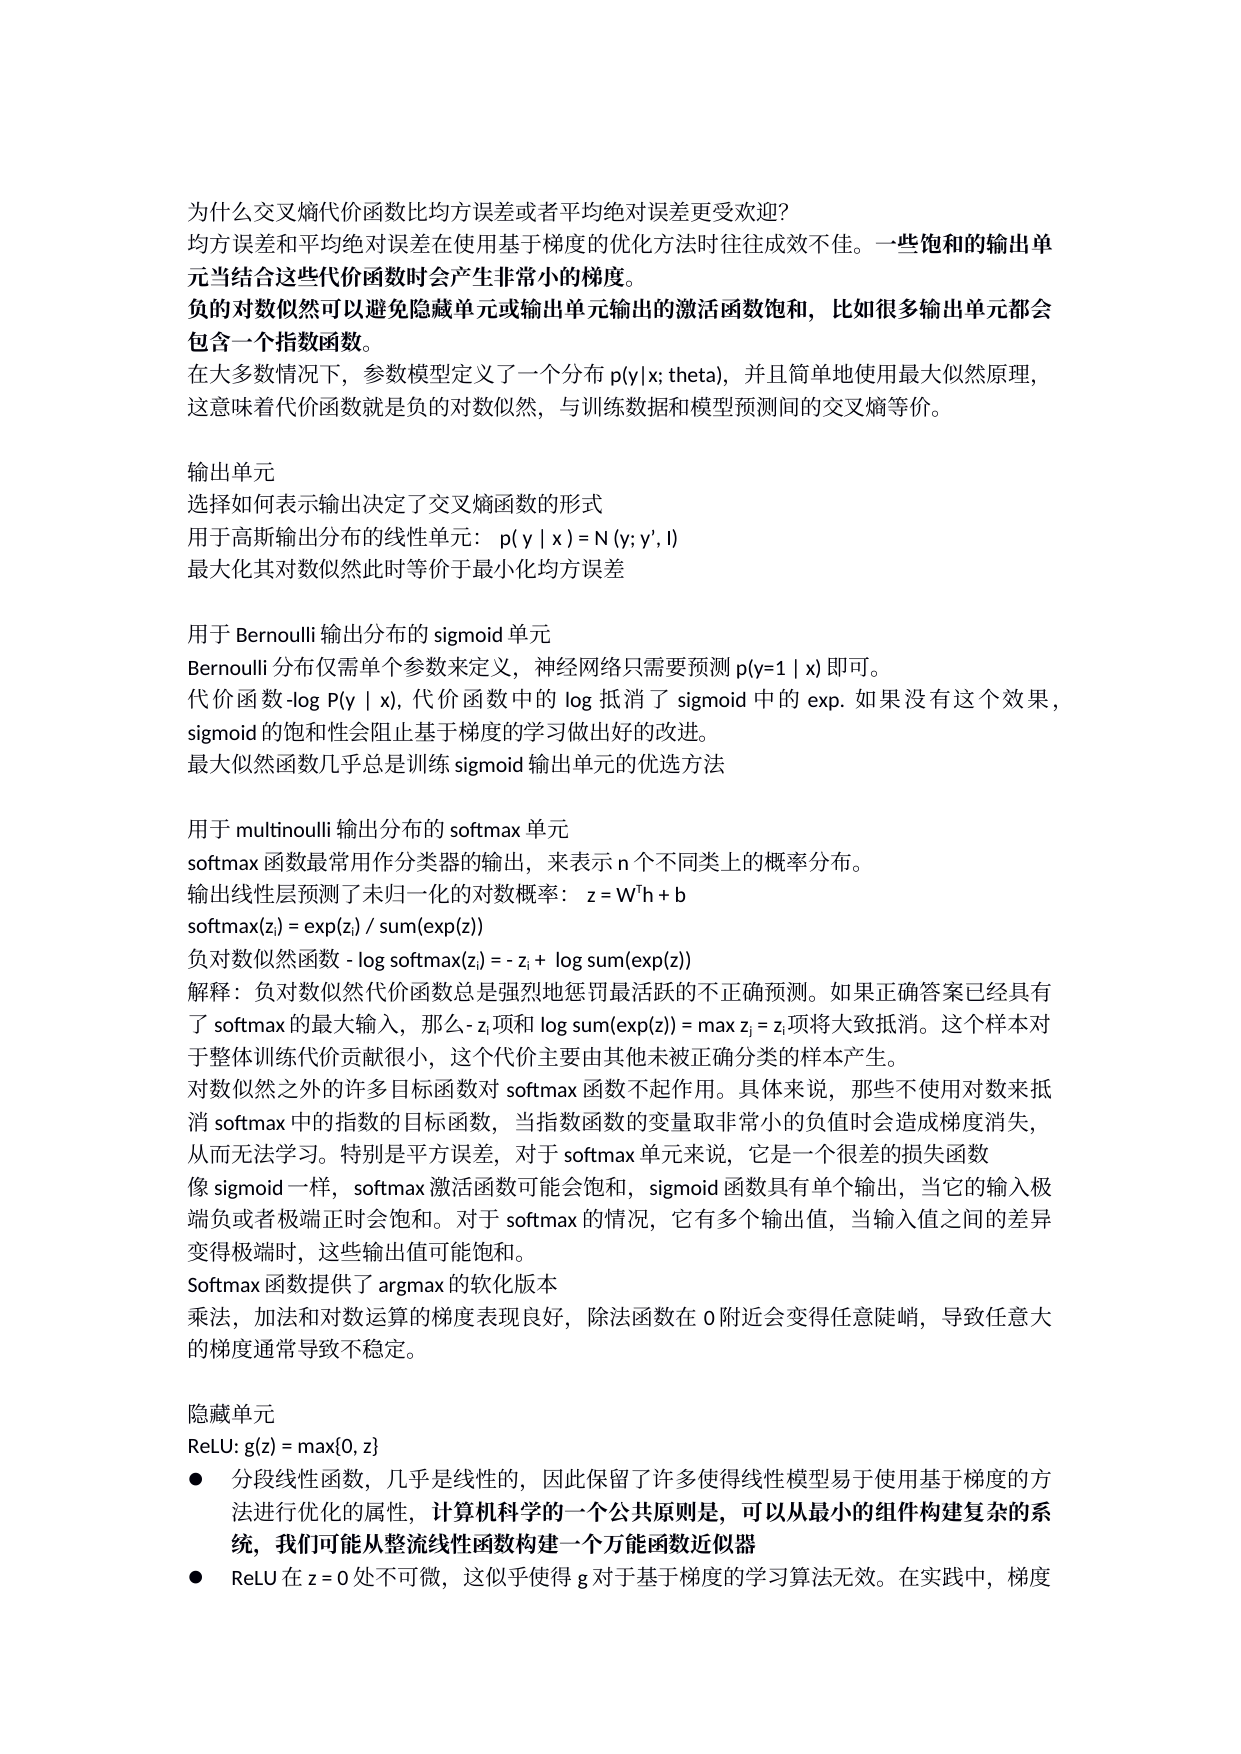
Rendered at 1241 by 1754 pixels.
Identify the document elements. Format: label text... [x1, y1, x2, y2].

text 用于Bernoulli输出分布的sigmoid单元 [187, 617, 1053, 649]
text 用于高斯输出分布的线性单元： p( y | x ) = N (y; y’, I) [187, 519, 1053, 552]
text 负对数似然函数 - log softmax(zi) = - zi + log sum(exp(z)) [187, 942, 1053, 974]
text 用于multinoulli输出分布的softmax单元 [187, 812, 1053, 844]
text 输出单元 [187, 454, 1053, 487]
text softmax(zi) = exp(zi) / sum(exp(z)) [187, 909, 1053, 942]
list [187, 1559, 1053, 1592]
text Bernoulli分布仅需单个参数来定义，神经网络只需要预测p(y=1 | x) 即可。 [187, 649, 1053, 682]
text 在大多数情况下，参数模型定义了一个分布p(y|x; theta)，并且简单地使用最大似然原理，这意味着代价函数就是负的对数似然，与训练数据和模型预测间的交叉熵等价。 [187, 357, 1053, 422]
text 输出线性层预测了未归一化的对数概率： z = WTh + b [187, 877, 1053, 909]
text 为什么交叉熵代价函数比均方误差或者平均绝对误差更受欢迎？ [187, 194, 1053, 227]
text 解释：负对数似然代价函数总是强烈地惩罚最活跃的不正确预测。如果正确答案已经具有了softmax的最大输入，那么- zi项和log sum(exp(z)) = max zj = zi项将大致抵消。这个样本对于整体训练代价贡献很小，这个代价主要由其他未被正确分类的样本产生。 [187, 974, 1053, 1072]
text 像sigmoid一样，softmax激活函数可能会饱和，sigmoid函数具有单个输出，当它的输入极端负或者极端正时会饱和。对于softmax的情况，它有多个输出值，当输入值之间的差异变得极端时，这些输出值可能饱和。 [187, 1169, 1053, 1267]
text softmax函数最常用作分类器的输出，来表示n个不同类上的概率分布。 [187, 844, 1053, 877]
text Softmax函数提供了argmax的软化版本 [187, 1267, 1053, 1299]
text 负的对数似然可以避免隐藏单元或输出单元输出的激活函数饱和，比如很多输出单元都会包含一个指数函数。 [187, 292, 1053, 357]
text 最大似然函数几乎总是训练sigmoid输出单元的优选方法 [187, 747, 1053, 779]
text 选择如何表示输出决定了交叉熵函数的形式 [187, 487, 1053, 519]
text 隐藏单元 [187, 1397, 1053, 1429]
text ReLU: g(z) = max{0, z} [187, 1429, 1053, 1462]
text 均方误差和平均绝对误差在使用基于梯度的优化方法时往往成效不佳。一些饱和的输出单元当结合这些代价函数时会产生非常小的梯度。 [187, 227, 1053, 292]
text 对数似然之外的许多目标函数对softmax函数不起作用。具体来说，那些不使用对数来抵消softmax中的指数的目标函数，当指数函数的变量取非常小的负值时会造成梯度消失，从而无法学习。特别是平方误差，对于softmax单元来说，它是一个很差的损失函数 [187, 1072, 1053, 1169]
text 乘法，加法和对数运算的梯度表现良好，除法函数在0附近会变得任意陡峭，导致任意大的梯度通常导致不稳定。 [187, 1299, 1053, 1364]
text 代价函数-log P(y | x), 代价函数中的log抵消了sigmoid中的exp. 如果没有这个效果，sigmoid的饱和性会阻止基于梯度的学习做出好的改进。 [187, 682, 1053, 747]
text 最大化其对数似然此时等价于最小化均方误差 [187, 552, 1053, 584]
list 分段线性函数，几乎是线性的，因此保留了许多使得线性模型易于使用基于梯度的方法进行优化的属性，计算机科学的一个公共原则是，可以从最小的组件构建复杂的系统，我们可能从整流线性函数构建一个万能函数近似器 [187, 1462, 1053, 1559]
